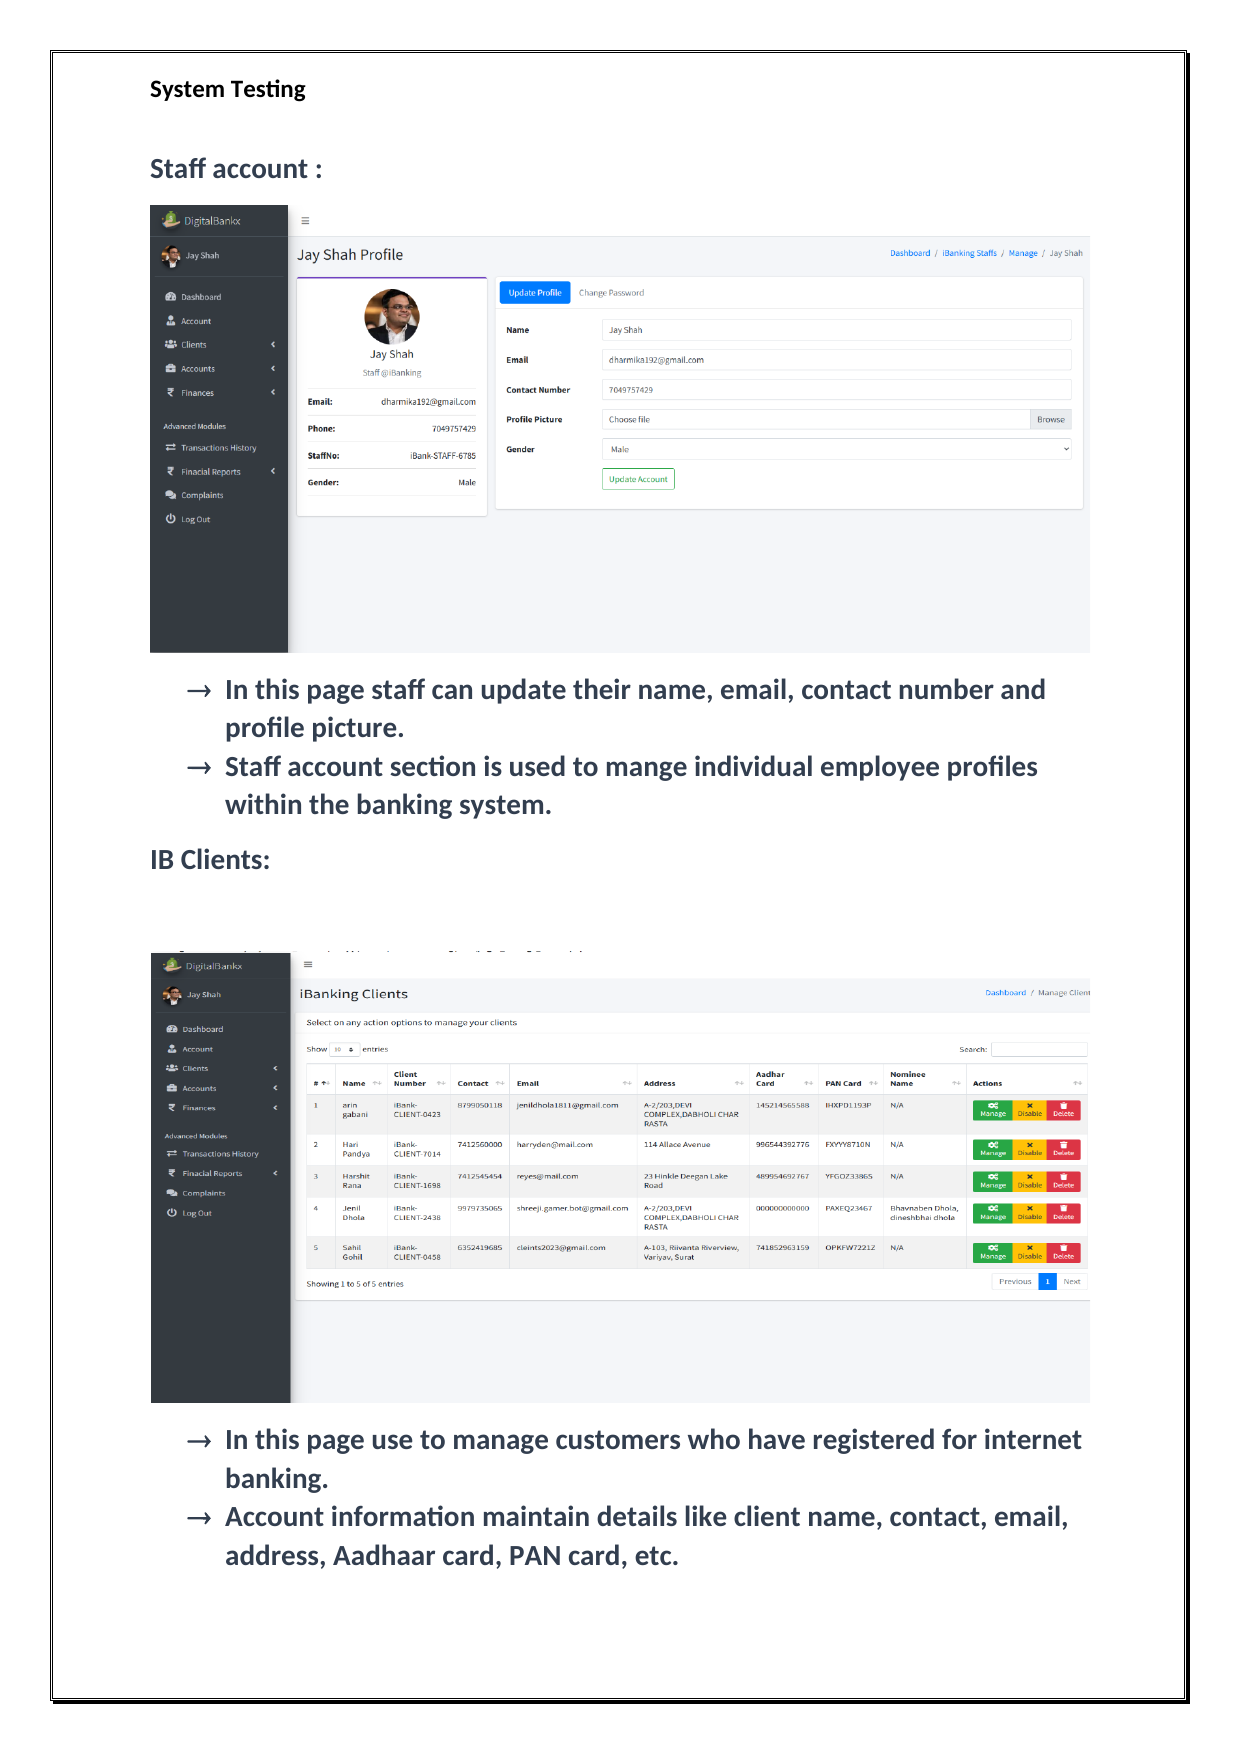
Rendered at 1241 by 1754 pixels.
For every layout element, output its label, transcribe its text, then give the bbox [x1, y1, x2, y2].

list Account information maintain details like client name, contact, email, address, Aadhaar card, PAN card, etc. [187, 1498, 1087, 1572]
list In this page use to manage customers who have registered for internet banking. [187, 1421, 1087, 1495]
picture [150, 205, 1091, 653]
picture [151, 951, 1091, 1403]
list Staff account section is used to mange individual employee profiles within the banking system. [187, 748, 1087, 822]
text IB Clients: [150, 841, 1087, 877]
list In this page staff can update their name, email, contact number and profile picture. [187, 671, 1087, 745]
text Staff account : [150, 150, 1087, 186]
